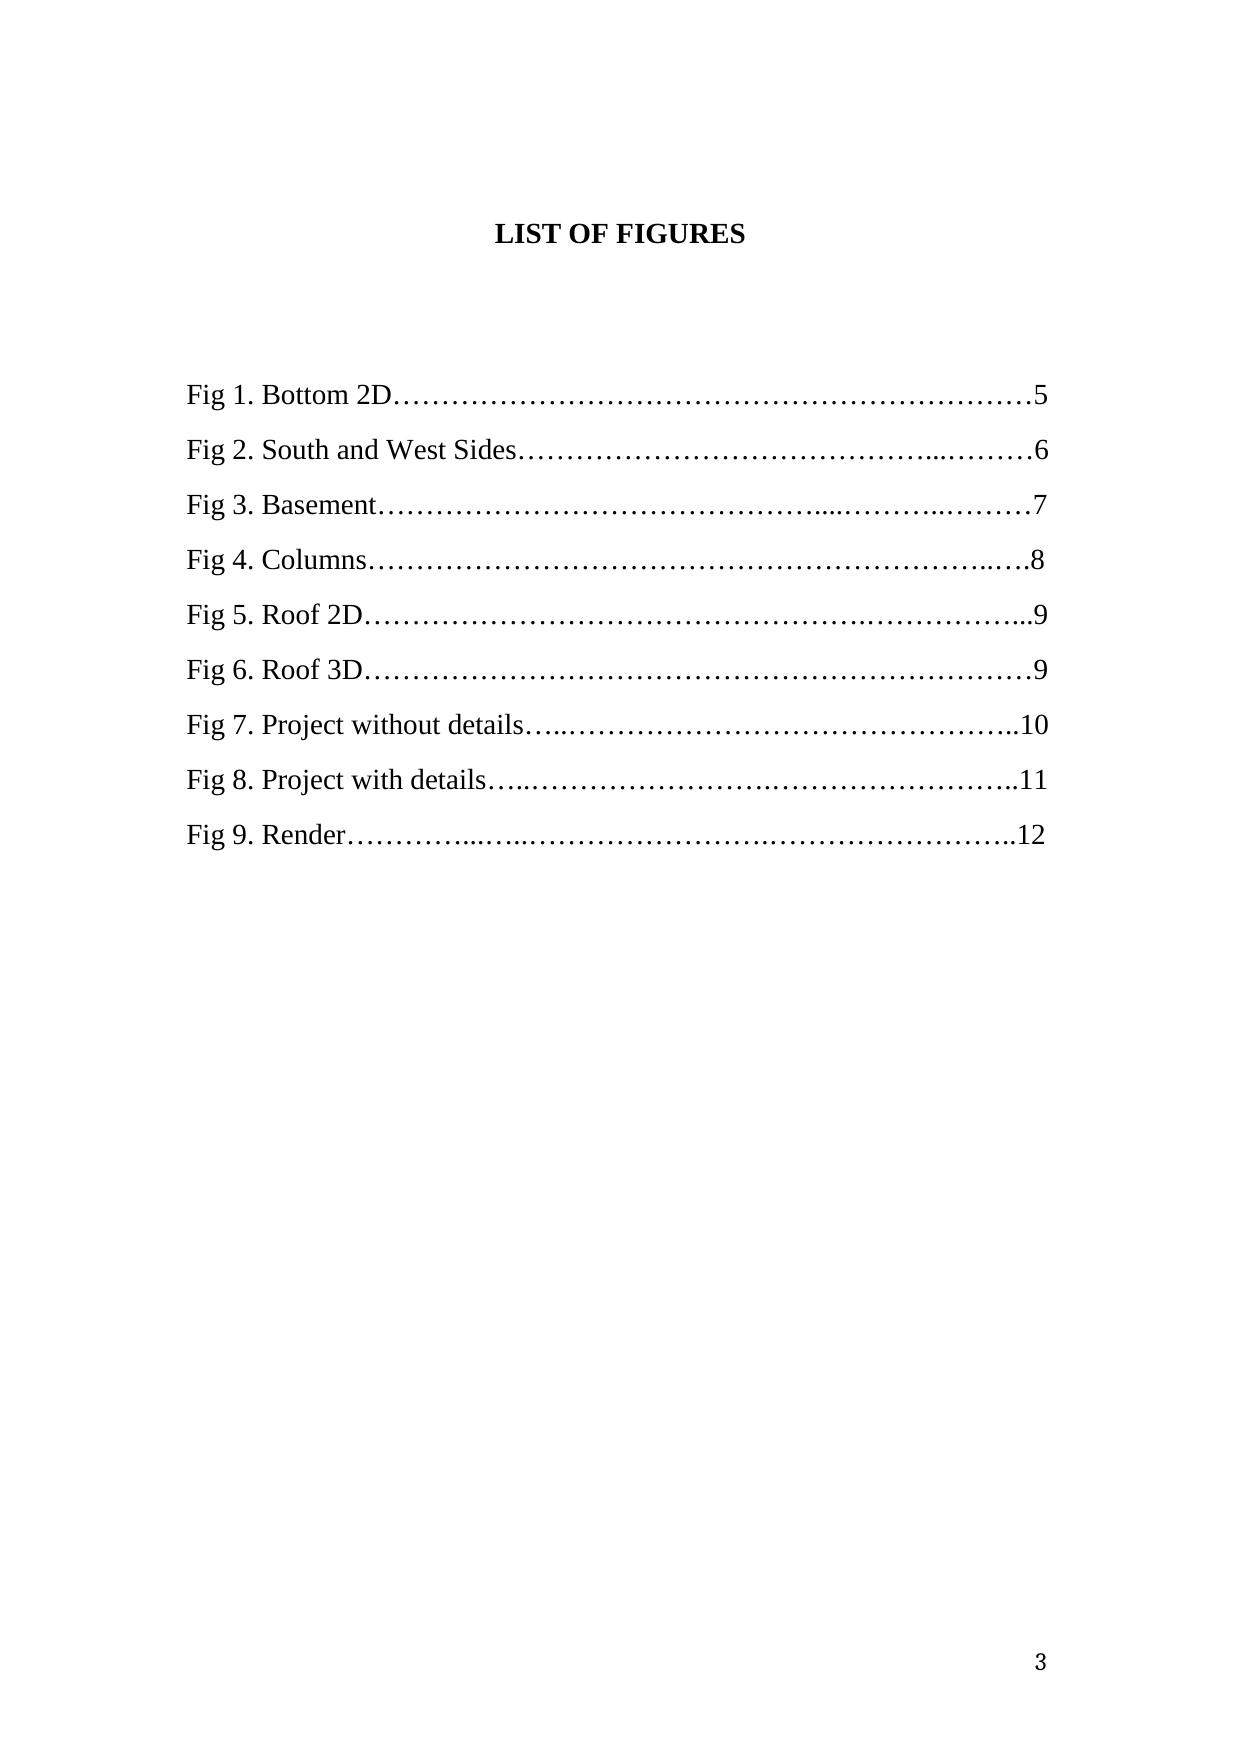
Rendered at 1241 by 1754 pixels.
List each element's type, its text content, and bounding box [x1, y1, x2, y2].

text Fig 4. Columns………………………………………………………..….8 [186, 542, 1052, 576]
text Fig 8. Project with details…..…………………….……………………..11 [186, 762, 1052, 796]
text Fig 3. Basement………………………………………....………..………7 [186, 487, 1052, 521]
text Fig 7. Project without details…..………………………………………..10 [186, 707, 1052, 741]
text Fig 1. Bottom 2D…………………………………………………………5 [186, 377, 1052, 411]
text Fig 6. Roof 3D……………………………………………………………9 [186, 652, 1052, 686]
subtitle LIST OF FIGURES [188, 216, 1052, 250]
text Fig 9. Render…………...…..…………………….……………………..12 [186, 817, 1052, 851]
text Fig 2. South and West Sides……………………………………...………6 [186, 432, 1052, 466]
text Fig 5. Roof 2D…………………………………………….……………...9 [186, 597, 1052, 631]
